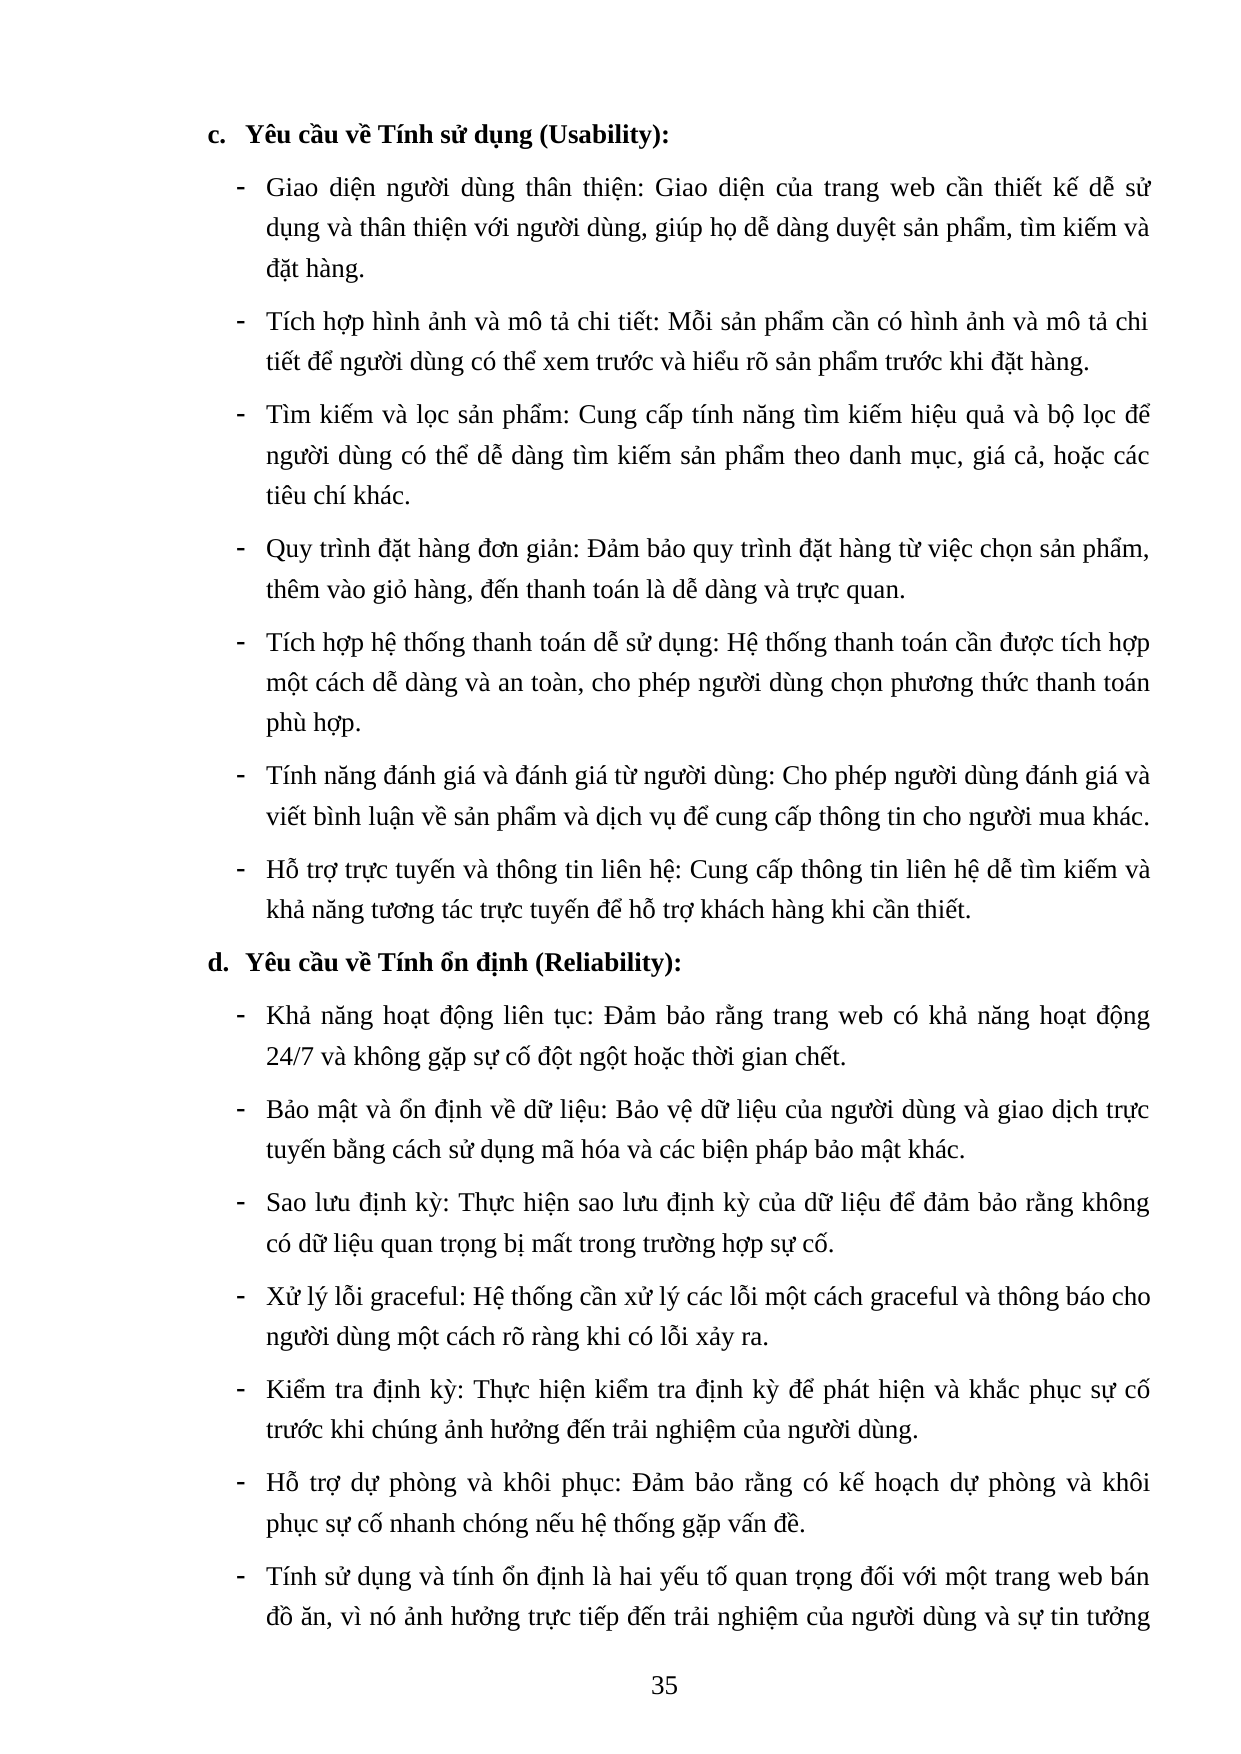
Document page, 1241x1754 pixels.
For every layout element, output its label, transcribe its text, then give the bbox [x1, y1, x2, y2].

text Khả năng hoạt động liên tục: Đảm bảo rằng trang web có khả năng hoạt động 24/7 và không gặp sự cố đột ngột hoặc thời gian chết. [236, 999, 1152, 1071]
text Xử lý lỗi graceful: Hệ thống cần xử lý các lỗi một cách graceful và thông báo cho người dùng một cách rõ ràng khi có lỗi xảy ra. [236, 1279, 1152, 1351]
subtitle Yêu cầu về Tính ổn định (Reliability): [207, 946, 1152, 977]
text Tính năng đánh giá và đánh giá từ người dùng: Cho phép người dùng đánh giá và viết bình luận về sản phẩm và dịch vụ để cung cấp thông tin cho người mua khác. [236, 759, 1152, 831]
text Tìm kiếm và lọc sản phẩm: Cung cấp tính năng tìm kiếm hiệu quả và bộ lọc để người dùng có thể dễ dàng tìm kiếm sản phẩm theo danh mục, giá cả, hoặc các tiêu chí khác. [236, 398, 1152, 510]
text Sao lưu định kỳ: Thực hiện sao lưu định kỳ của dữ liệu để đảm bảo rằng không có dữ liệu quan trọng bị mất trong trường hợp sự cố. [236, 1186, 1152, 1258]
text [236, 1560, 1152, 1632]
text Tích hợp hình ảnh và mô tả chi tiết: Mỗi sản phẩm cần có hình ảnh và mô tả chi tiết để người dùng có thể xem trước và hiểu rõ sản phẩm trước khi đặt hàng. [236, 305, 1152, 377]
text Tích hợp hệ thống thanh toán dễ sử dụng: Hệ thống thanh toán cần được tích hợp một cách dễ dàng và an toàn, cho phép người dùng chọn phương thức thanh toán phù hợp. [236, 626, 1152, 738]
subtitle Yêu cầu về Tính sử dụng (Usability): [207, 118, 1152, 149]
text Hỗ trợ trực tuyến và thông tin liên hệ: Cung cấp thông tin liên hệ dễ tìm kiếm và khả năng tương tác trực tuyến để hỗ trợ khách hàng khi cần thiết. [236, 853, 1152, 924]
text Hỗ trợ dự phòng và khôi phục: Đảm bảo rằng có kế hoạch dự phòng và khôi phục sự cố nhanh chóng nếu hệ thống gặp vấn đề. [236, 1466, 1152, 1538]
text Kiểm tra định kỳ: Thực hiện kiểm tra định kỳ để phát hiện và khắc phục sự cố trước khi chúng ảnh hưởng đến trải nghiệm của người dùng. [236, 1373, 1152, 1445]
text Bảo mật và ổn định về dữ liệu: Bảo vệ dữ liệu của người dùng và giao dịch trực tuyến bằng cách sử dụng mã hóa và các biện pháp bảo mật khác. [236, 1093, 1152, 1164]
text Giao diện người dùng thân thiện: Giao diện của trang web cần thiết kế dễ sử dụng và thân thiện với người dùng, giúp họ dễ dàng duyệt sản phẩm, tìm kiếm và đặt hàng. [236, 171, 1152, 283]
text Quy trình đặt hàng đơn giản: Đảm bảo quy trình đặt hàng từ việc chọn sản phẩm, thêm vào giỏ hàng, đến thanh toán là dễ dàng và trực quan. [236, 532, 1152, 604]
